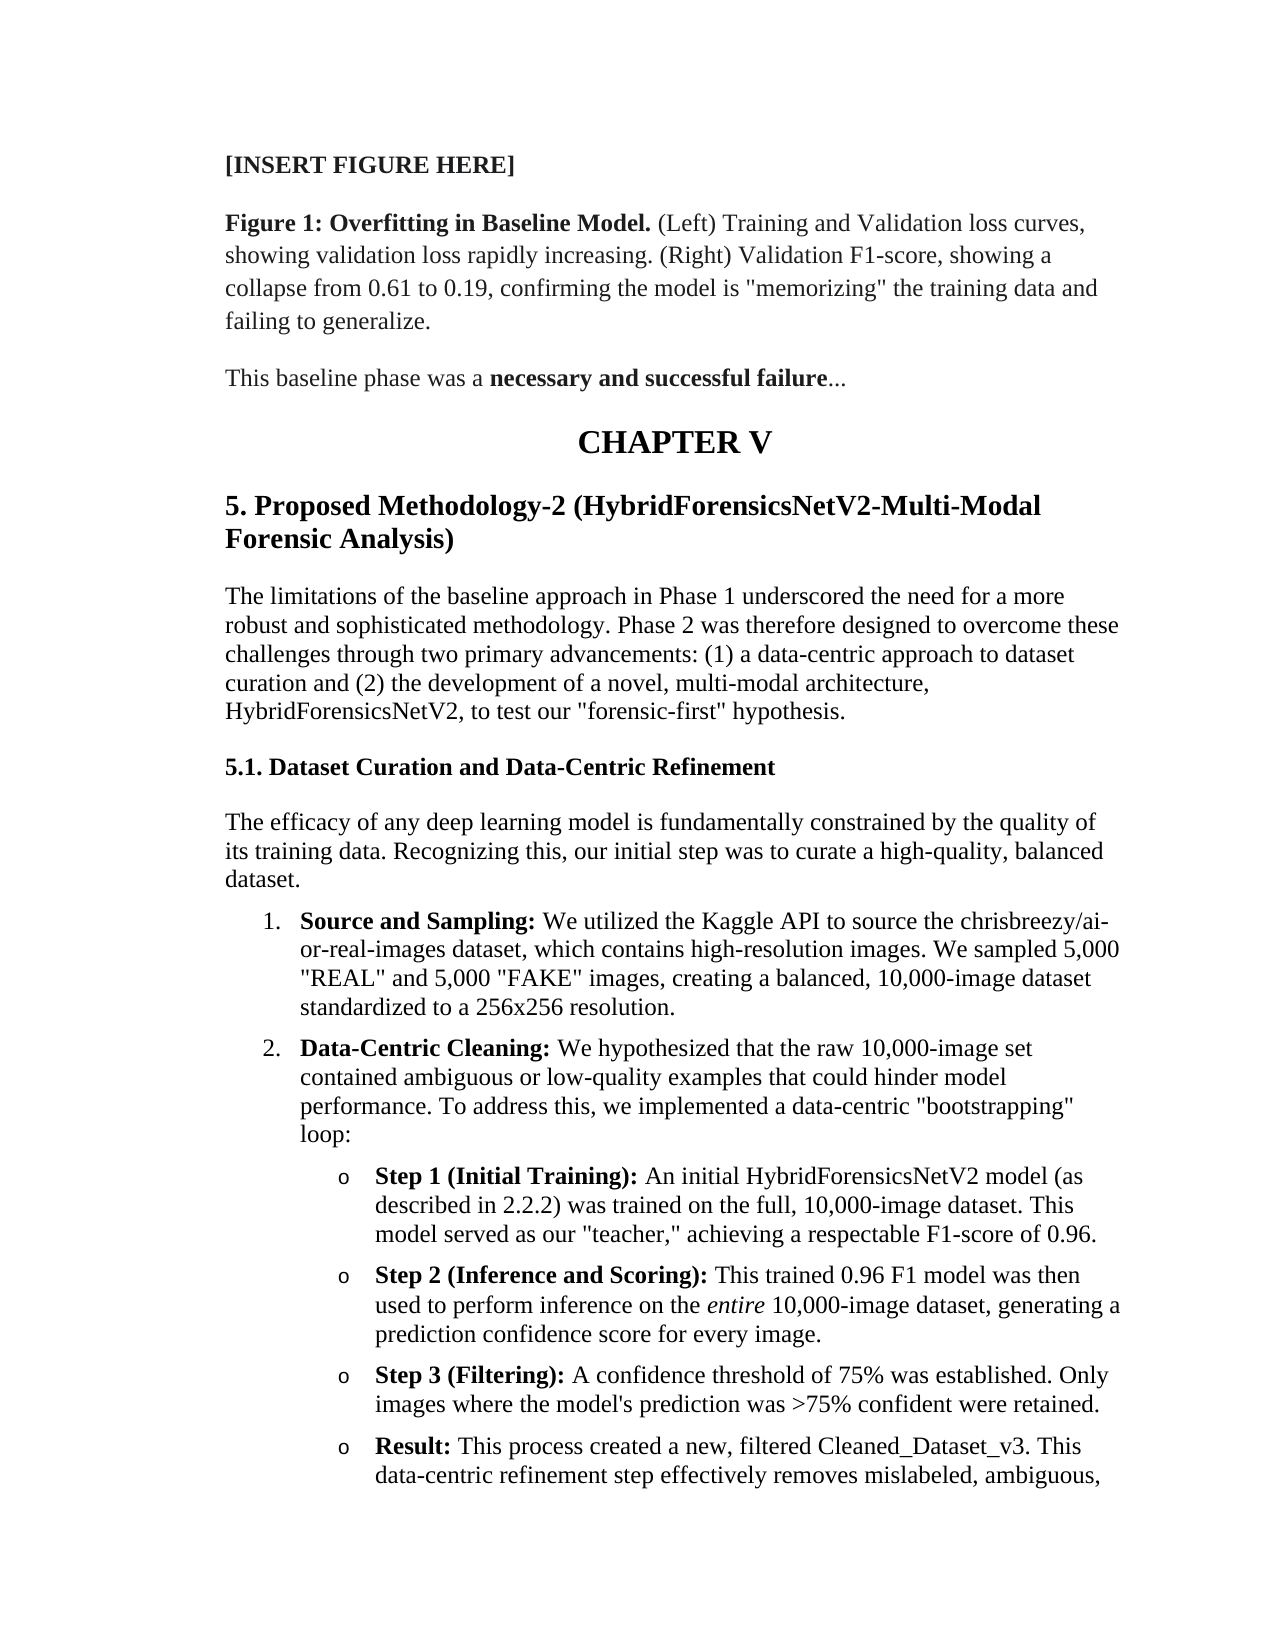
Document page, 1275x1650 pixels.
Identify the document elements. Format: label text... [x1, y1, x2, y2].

list Step 2 (Inference and Scoring): This trained 0.96 F1 model was then used to perform inference on the entire 10,000-image dataset, generating a prediction confidence score for every image. [337, 1260, 1125, 1347]
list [337, 1431, 1125, 1489]
text [INSERT FIGURE HERE] [225, 150, 1125, 179]
list Data-Centric Cleaning: We hypothesized that the raw 10,000-image set contained ambiguous or low-quality examples that could hinder model performance. To address this, we implemented a data-centric "bootstrapping" loop: [262, 1033, 1125, 1148]
list Step 1 (Initial Training): An initial HybridForensicsNetV2 model (as described in 2.2.2) was trained on the full, 10,000-image dataset. This model served as our "teacher," achieving a respectable F1-score of 0.96. [337, 1161, 1125, 1248]
text Figure 1: Overfitting in Baseline Model. (Left) Training and Validation loss curves, showing validation loss rapidly increasing. (Right) Validation F1-score, showing a collapse from 0.61 to 0.19, confirming the model is "memorizing" the training data and failing to generalize. [225, 208, 1125, 334]
subtitle 5. Proposed Methodology-2 (HybridForensicsNetV2-Multi-Modal Forensic Analysis) [225, 488, 1125, 555]
list Source and Sampling: We utilized the Kaggle API to source the chrisbreezy/ai-or-real-images dataset, which contains high-resolution images. We sampled 5,000 "REAL" and 5,000 "FAKE" images, creating a balanced, 10,000-image dataset standardized to a 256x256 resolution. [262, 906, 1125, 1021]
text This baseline phase was a necessary and successful failure... [225, 363, 1125, 392]
text The efficacy of any deep learning model is fundamentally constrained by the quality of its training data. Recognizing this, our initial step was to curate a high-quality, balanced dataset. [225, 807, 1125, 893]
subtitle CHAPTER V [225, 423, 1125, 461]
subtitle 5.1. Dataset Curation and Data-Centric Refinement [225, 752, 1125, 780]
list Step 3 (Filtering): A confidence threshold of 75% was established. Only images where the model's prediction was >75% confident were retained. [337, 1360, 1125, 1418]
text The limitations of the baseline approach in Phase 1 underscored the need for a more robust and sophisticated methodology. Phase 2 was therefore designed to overcome these challenges through two primary advancements: (1) a data-centric approach to dataset curation and (2) the development of a novel, multi-modal architecture, HybridForensicsNetV2, to test our "forensic-first" hypothesis. [225, 581, 1125, 725]
